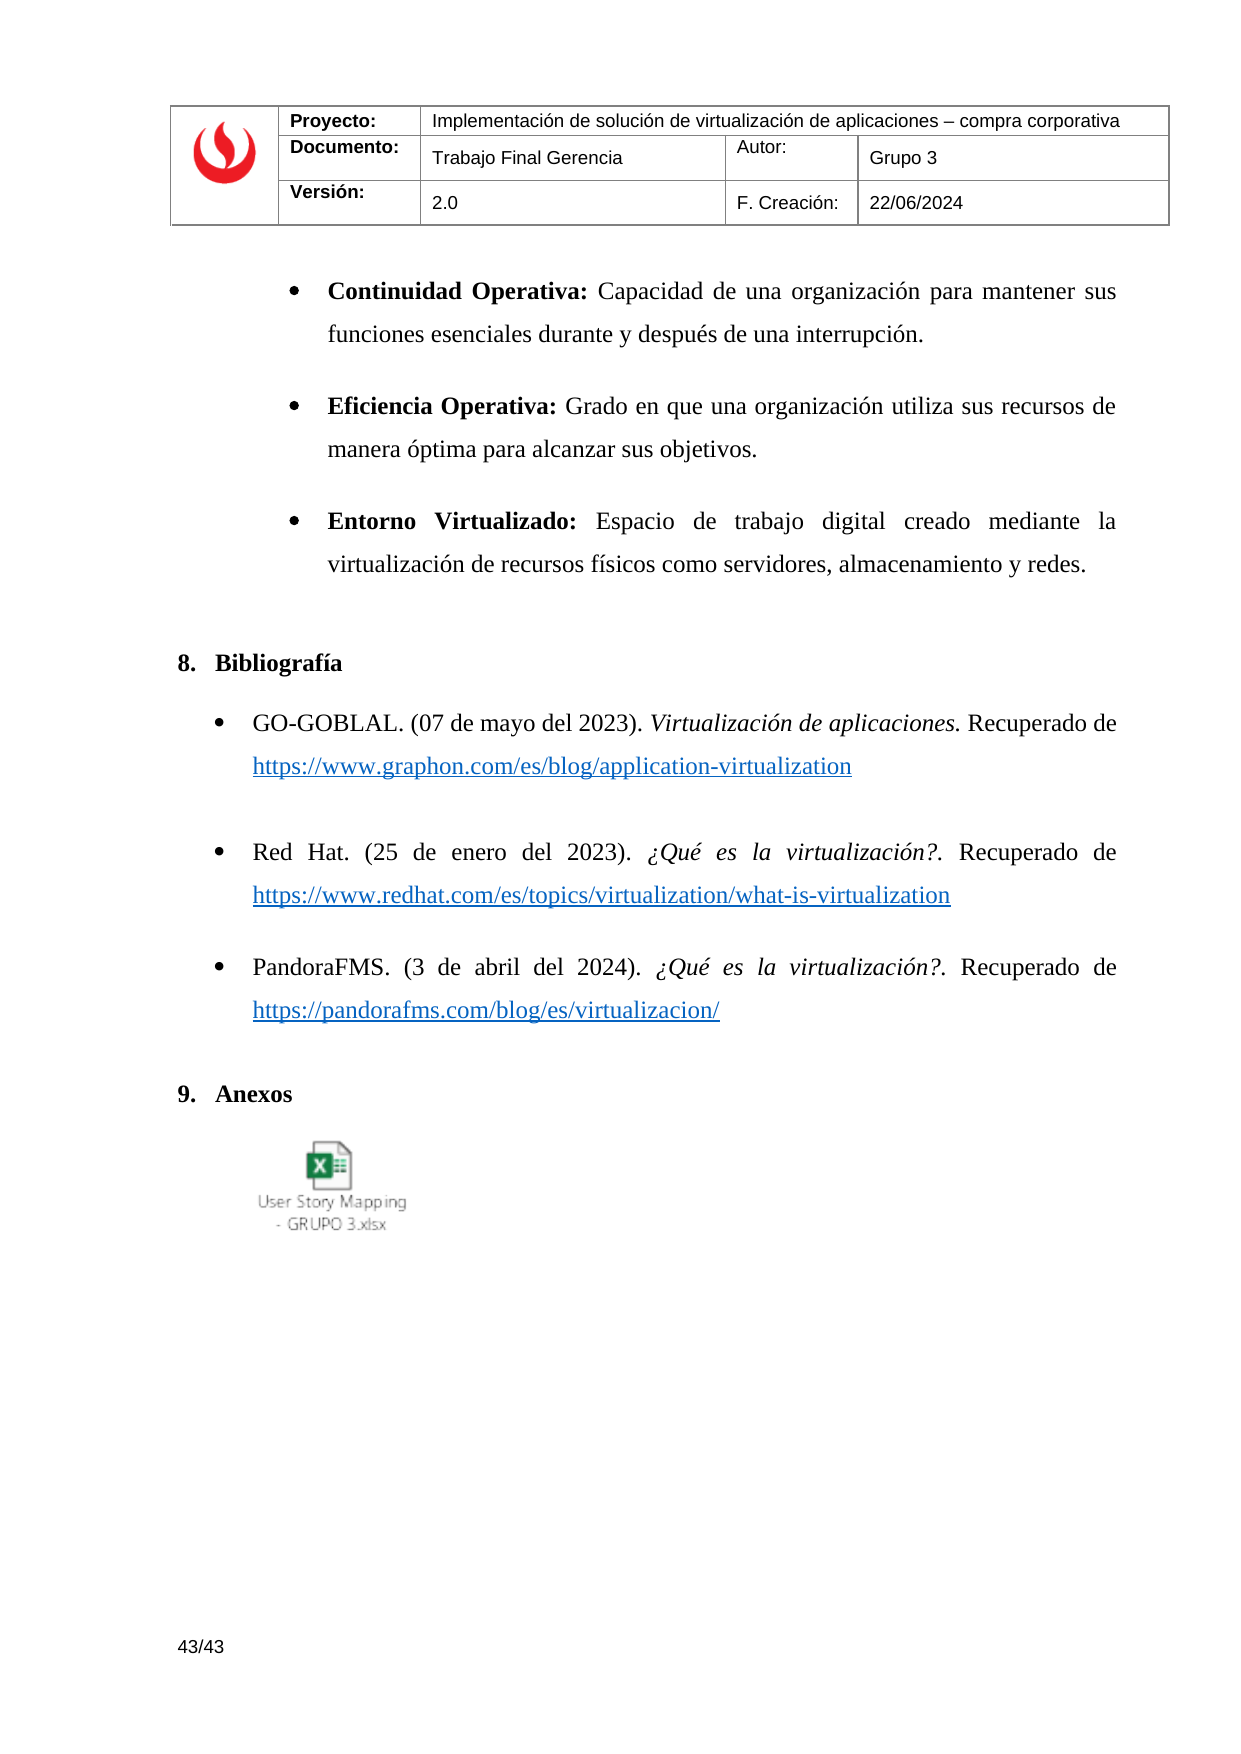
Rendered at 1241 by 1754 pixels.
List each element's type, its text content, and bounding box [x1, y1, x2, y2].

list PandoraFMS. (3 de abril del 2024). ¿Qué es la virtualización?. Recuperado de https://pandorafms.com/blog/es/virtualizacion/ [215, 952, 1117, 1024]
list Continuidad Operativa: Capacidad de una organización para mantener sus funciones esenciales durante y después de una interrupción. [290, 276, 1117, 348]
subtitle Anexos [177, 1079, 1117, 1108]
list Entorno Virtualizado: Espacio de trabajo digital creado mediante la virtualización de recursos físicos como servidores, almacenamiento y redes. [290, 506, 1117, 578]
subtitle Bibliografía [177, 648, 1117, 677]
list Eficiencia Operativa: Grado en que una organización utiliza sus recursos de manera óptima para alcanzar sus objetivos. [290, 391, 1117, 463]
list Red Hat. (25 de enero del 2023). ¿Qué es la virtualización?. Recuperado de https://www.redhat.com/es/topics/virtualization/what-is-virtualization [215, 837, 1117, 909]
picture [181, 111, 265, 189]
list GO-GOBLAL. (07 de mayo del 2023). Virtualización de aplicaciones. Recuperado de https://www.graphon.com/es/blog/application-virtualization [215, 708, 1117, 779]
